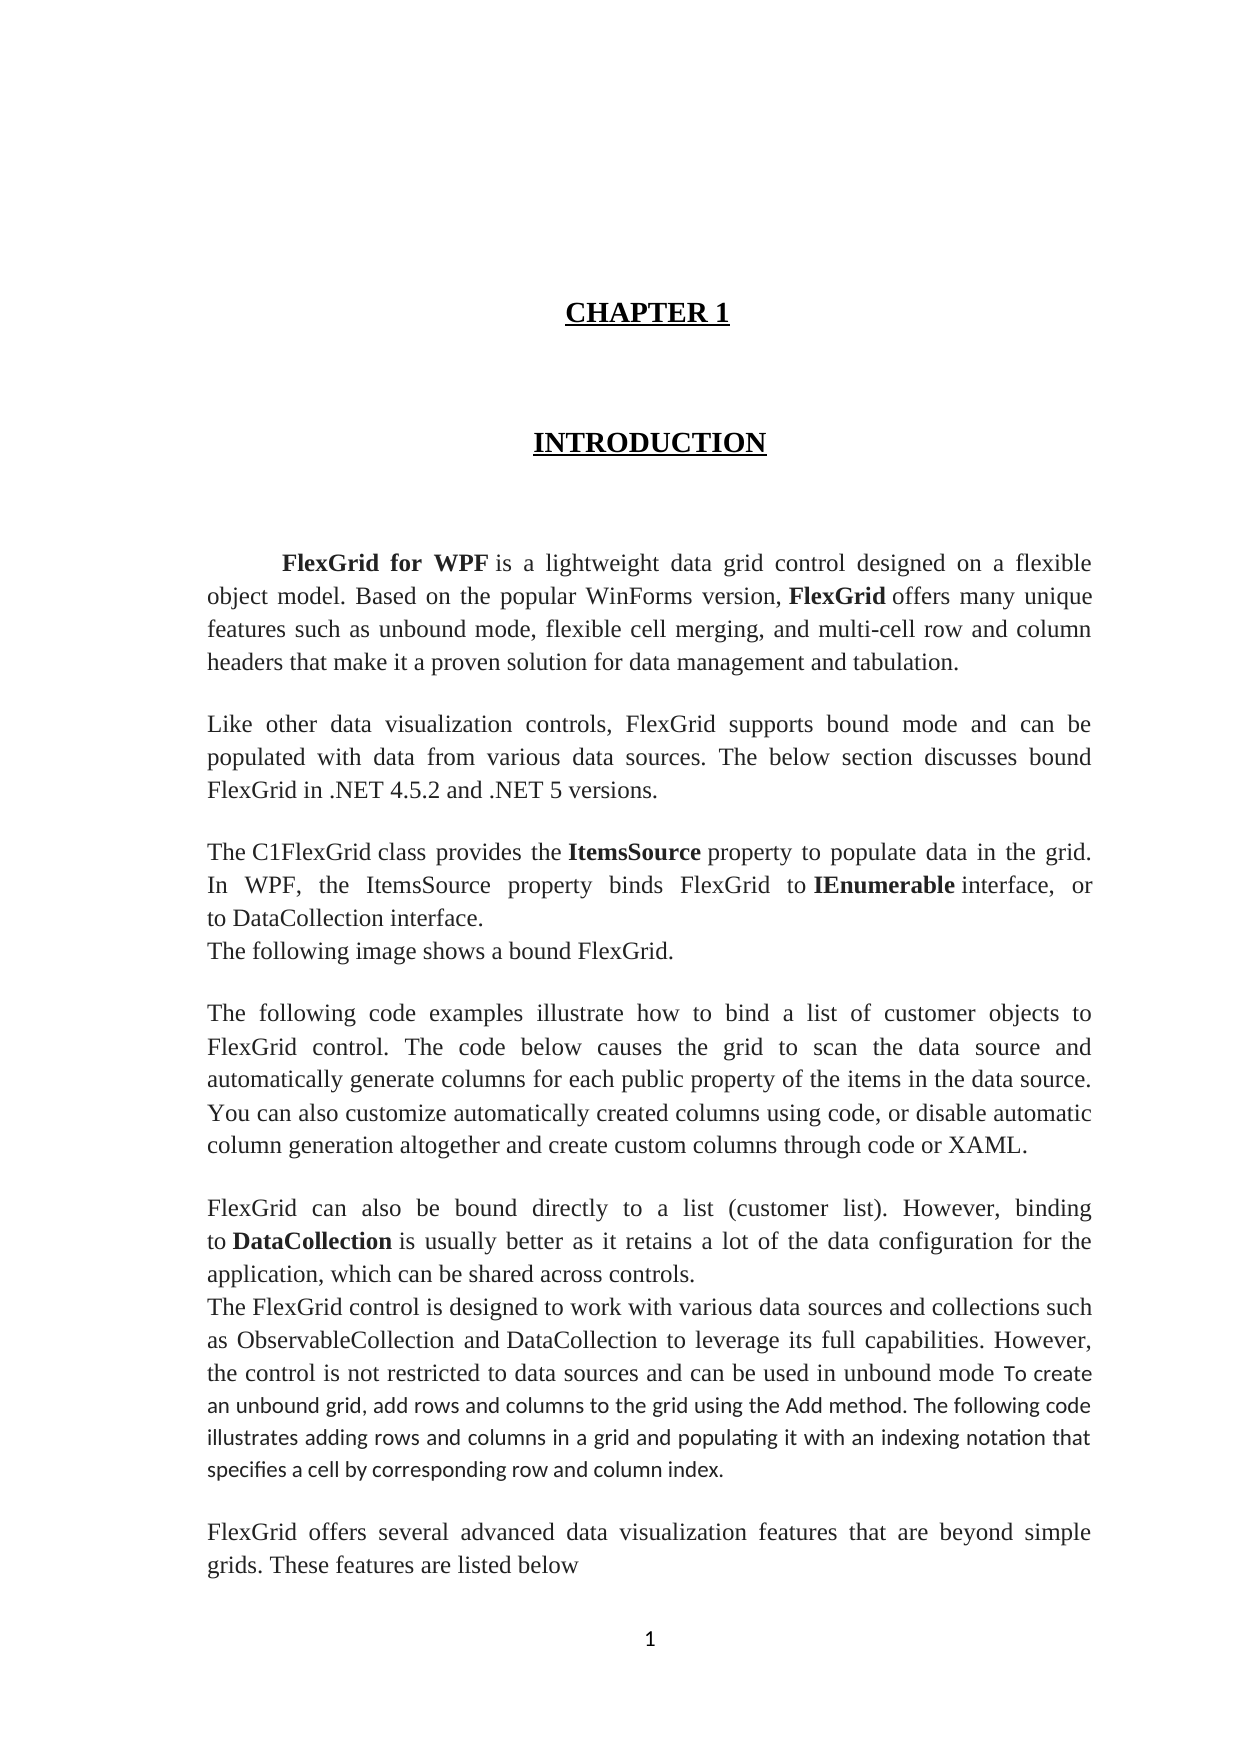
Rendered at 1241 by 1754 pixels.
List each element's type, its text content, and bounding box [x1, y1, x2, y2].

text The FlexGrid control is designed to work with various data sources and collections such as ObservableCollection and DataCollection to leverage its full capabilities. However, the control is not restricted to data sources and can be used in unbound mode To create an unbound grid, add rows and columns to the grid using the Add method. The following code illustrates adding rows and columns in a grid and populating it with an indexing notation that specifies a cell by corresponding row and column index. [207, 1292, 1092, 1483]
text The following image shows a bound FlexGrid. [207, 936, 1092, 965]
text FlexGrid offers several advanced data visualization features that are beyond simple grids. These features are listed below [207, 1517, 1092, 1579]
text The C1FlexGrid class provides the ItemsSource property to populate data in the grid. In WPF, the ItemsSource property binds FlexGrid to IEnumerable interface, or to DataCollection interface. [207, 837, 1092, 932]
text CHAPTER 1 [507, 295, 1092, 329]
text Like other data visualization controls, FlexGrid supports bound mode and can be populated with data from various data sources. The below section discusses bound FlexGrid in .NET 4.5.2 and .NET 5 versions. [207, 709, 1092, 804]
text INTRODUCTION [207, 425, 1092, 459]
text FlexGrid for WPF is a lightweight data grid control designed on a flexible object model. Based on the popular WinForms version, FlexGrid offers many unique features such as unbound mode, flexible cell merging, and multi-cell row and column headers that make it a proven solution for data management and tabulation. [207, 548, 1092, 676]
text FlexGrid can also be bound directly to a list (customer list). However, binding to DataCollection is usually better as it retains a lot of the data configuration for the application, which can be shared across controls. [207, 1193, 1092, 1288]
text The following code examples illustrate how to bind a list of customer objects to FlexGrid control. The code below causes the grid to scan the data source and automatically generate columns for each public property of the items in the data source. You can also customize automatically created columns using code, or disable automatic column generation altogether and create custom columns through code or XAML. [207, 998, 1092, 1159]
